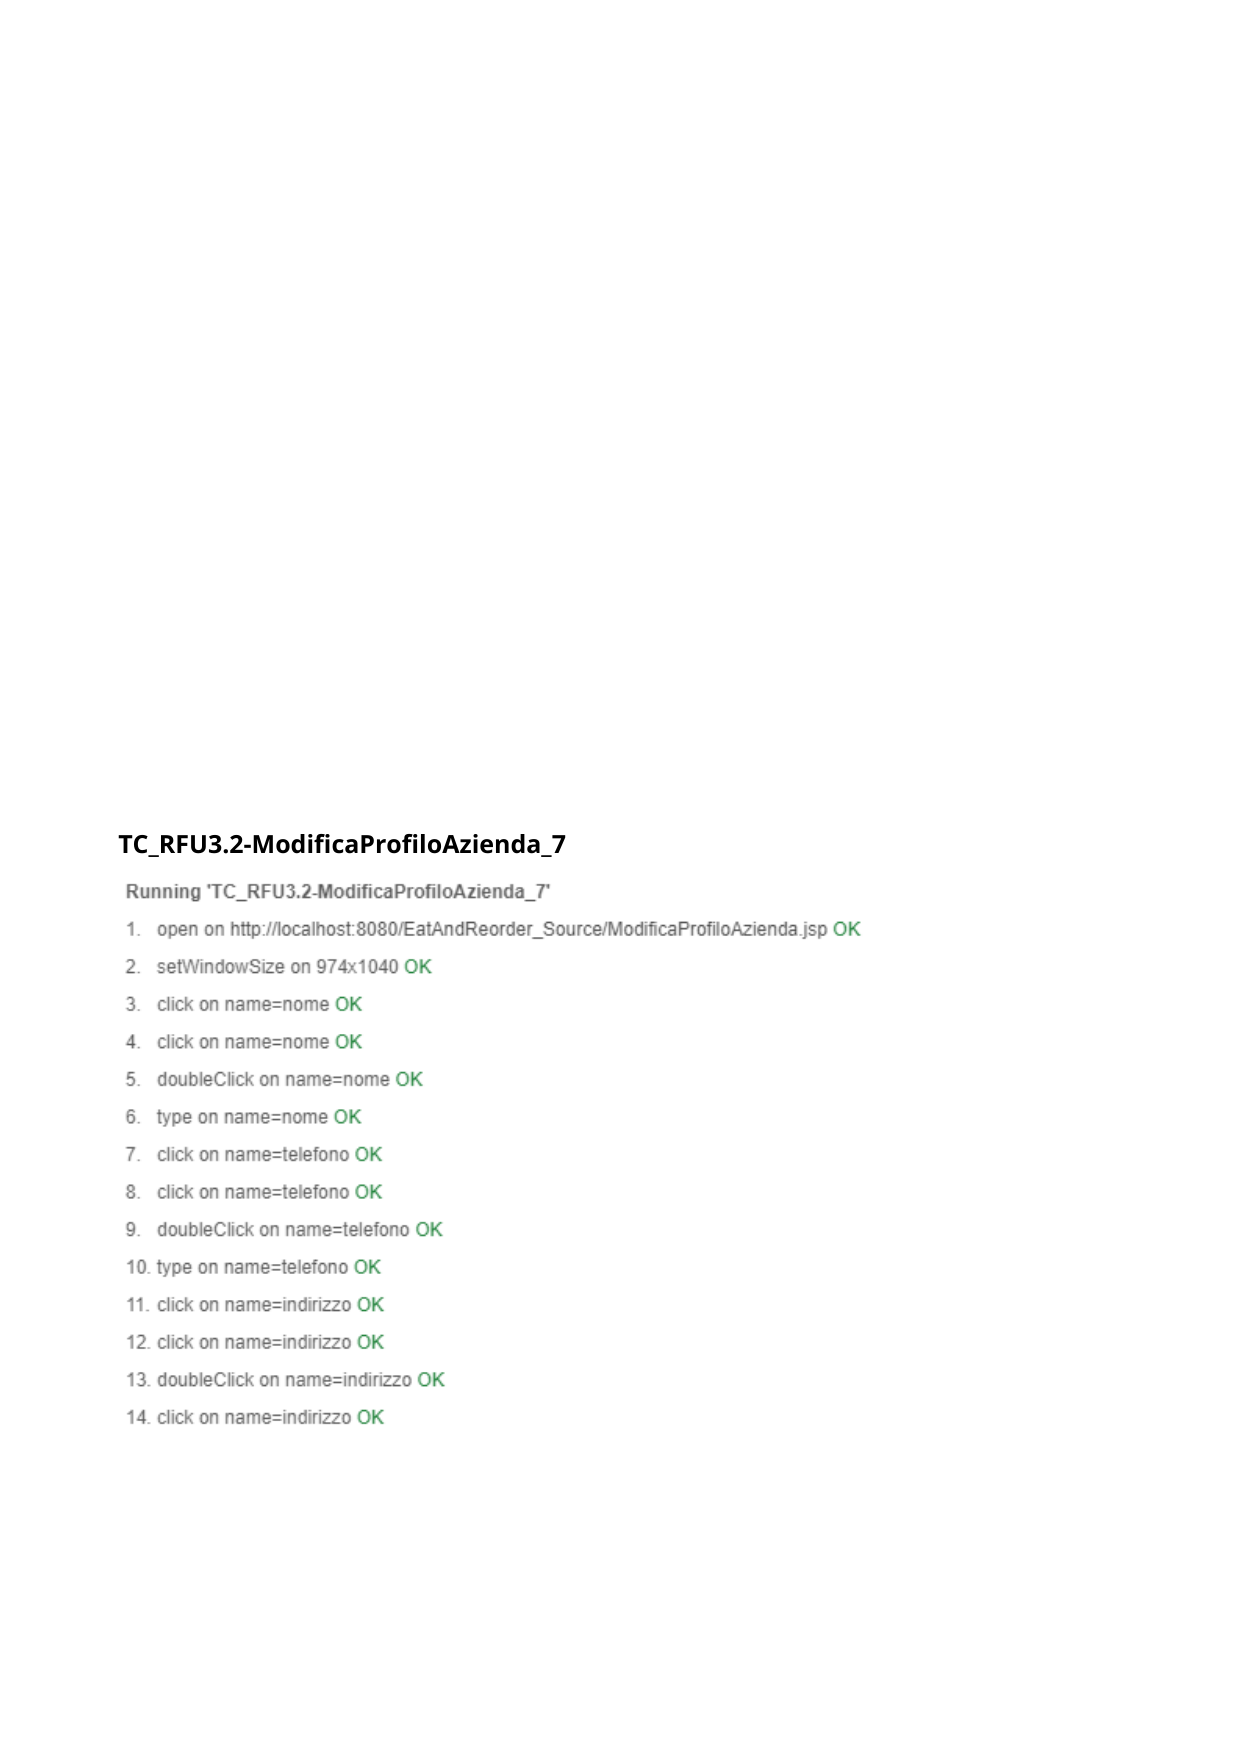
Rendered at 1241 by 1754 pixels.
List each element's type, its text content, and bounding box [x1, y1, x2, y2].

text TC_RFU3.2-ModificaProfiloAzienda_7 [118, 827, 1122, 861]
picture [118, 875, 881, 1432]
